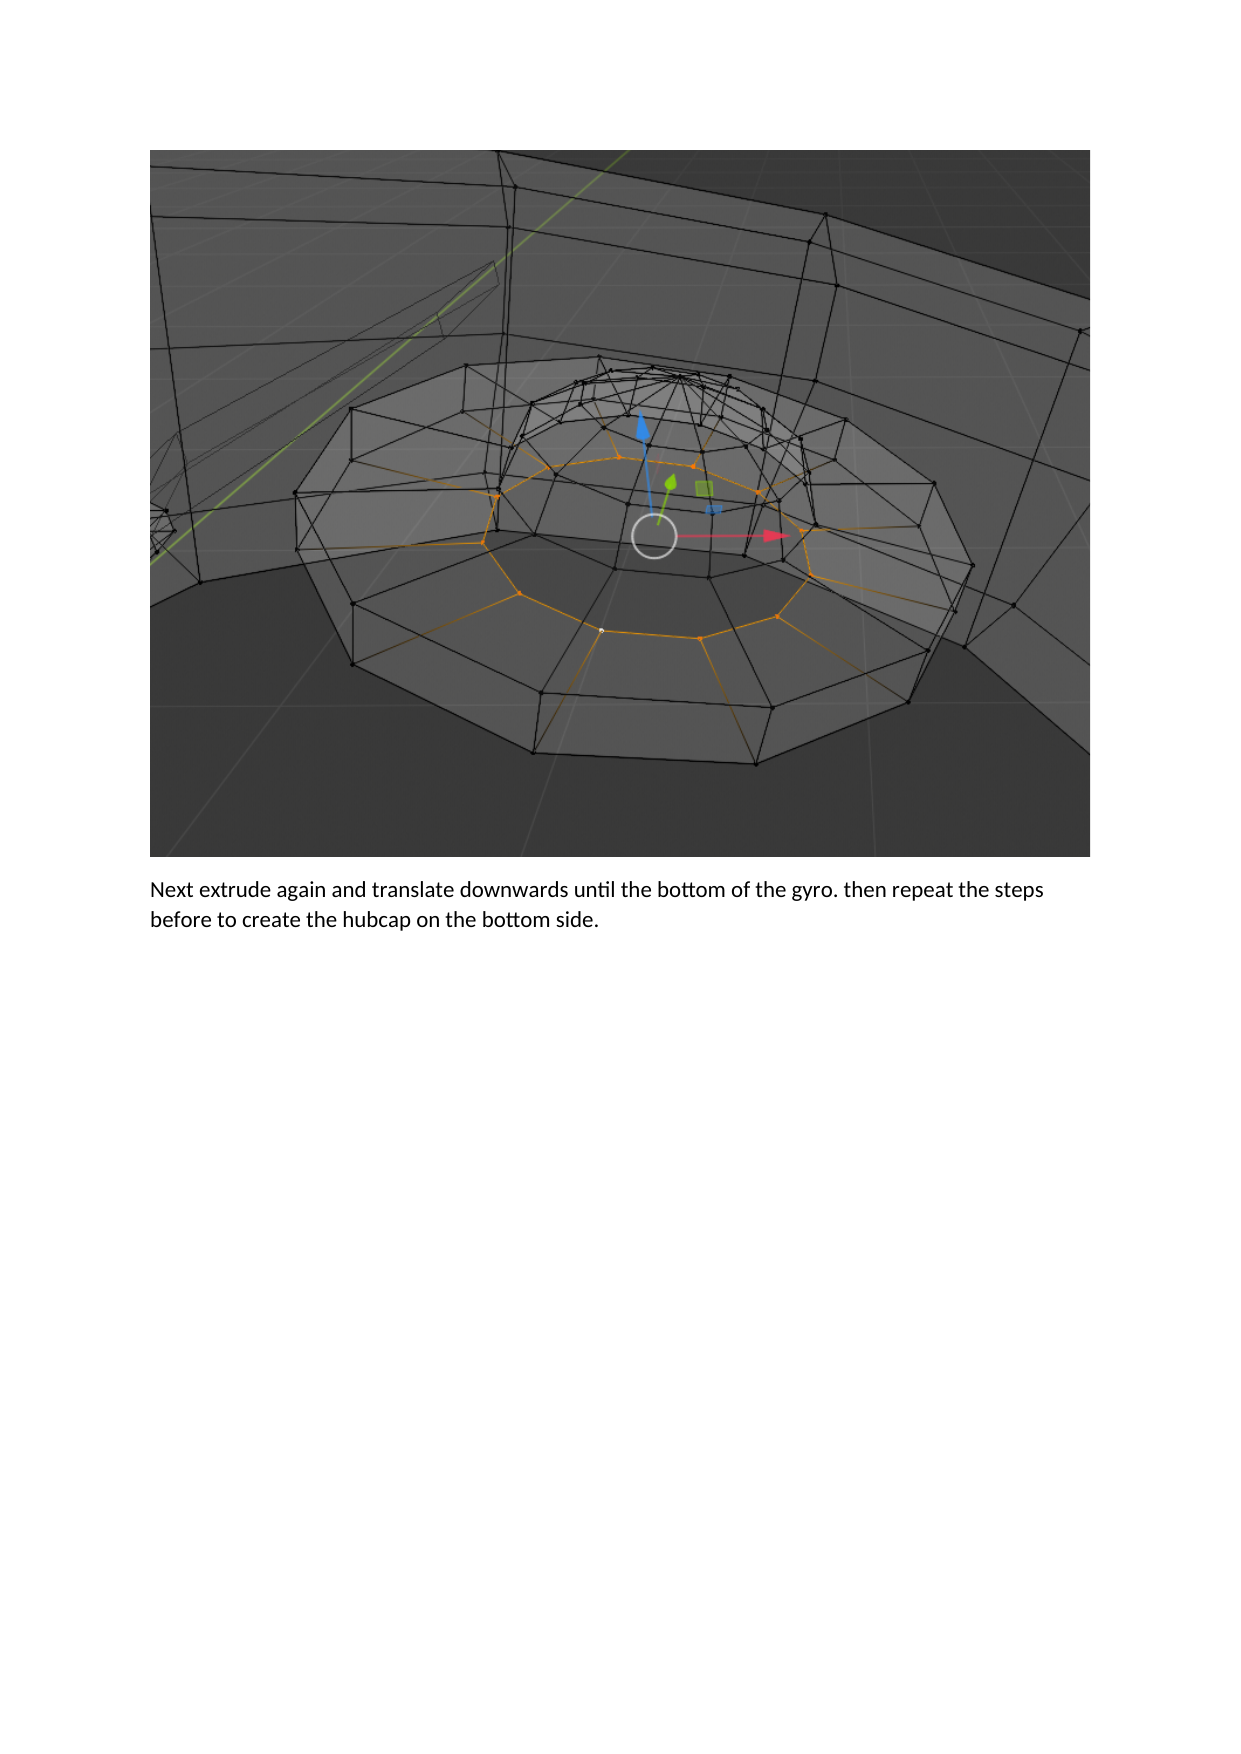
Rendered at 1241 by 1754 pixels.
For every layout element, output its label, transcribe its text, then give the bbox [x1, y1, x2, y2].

text Next extrude again and translate downwards until the bottom of the gyro. then repeat the steps before to create the hubcap on the bottom side. [150, 875, 1090, 933]
picture [150, 150, 1091, 857]
